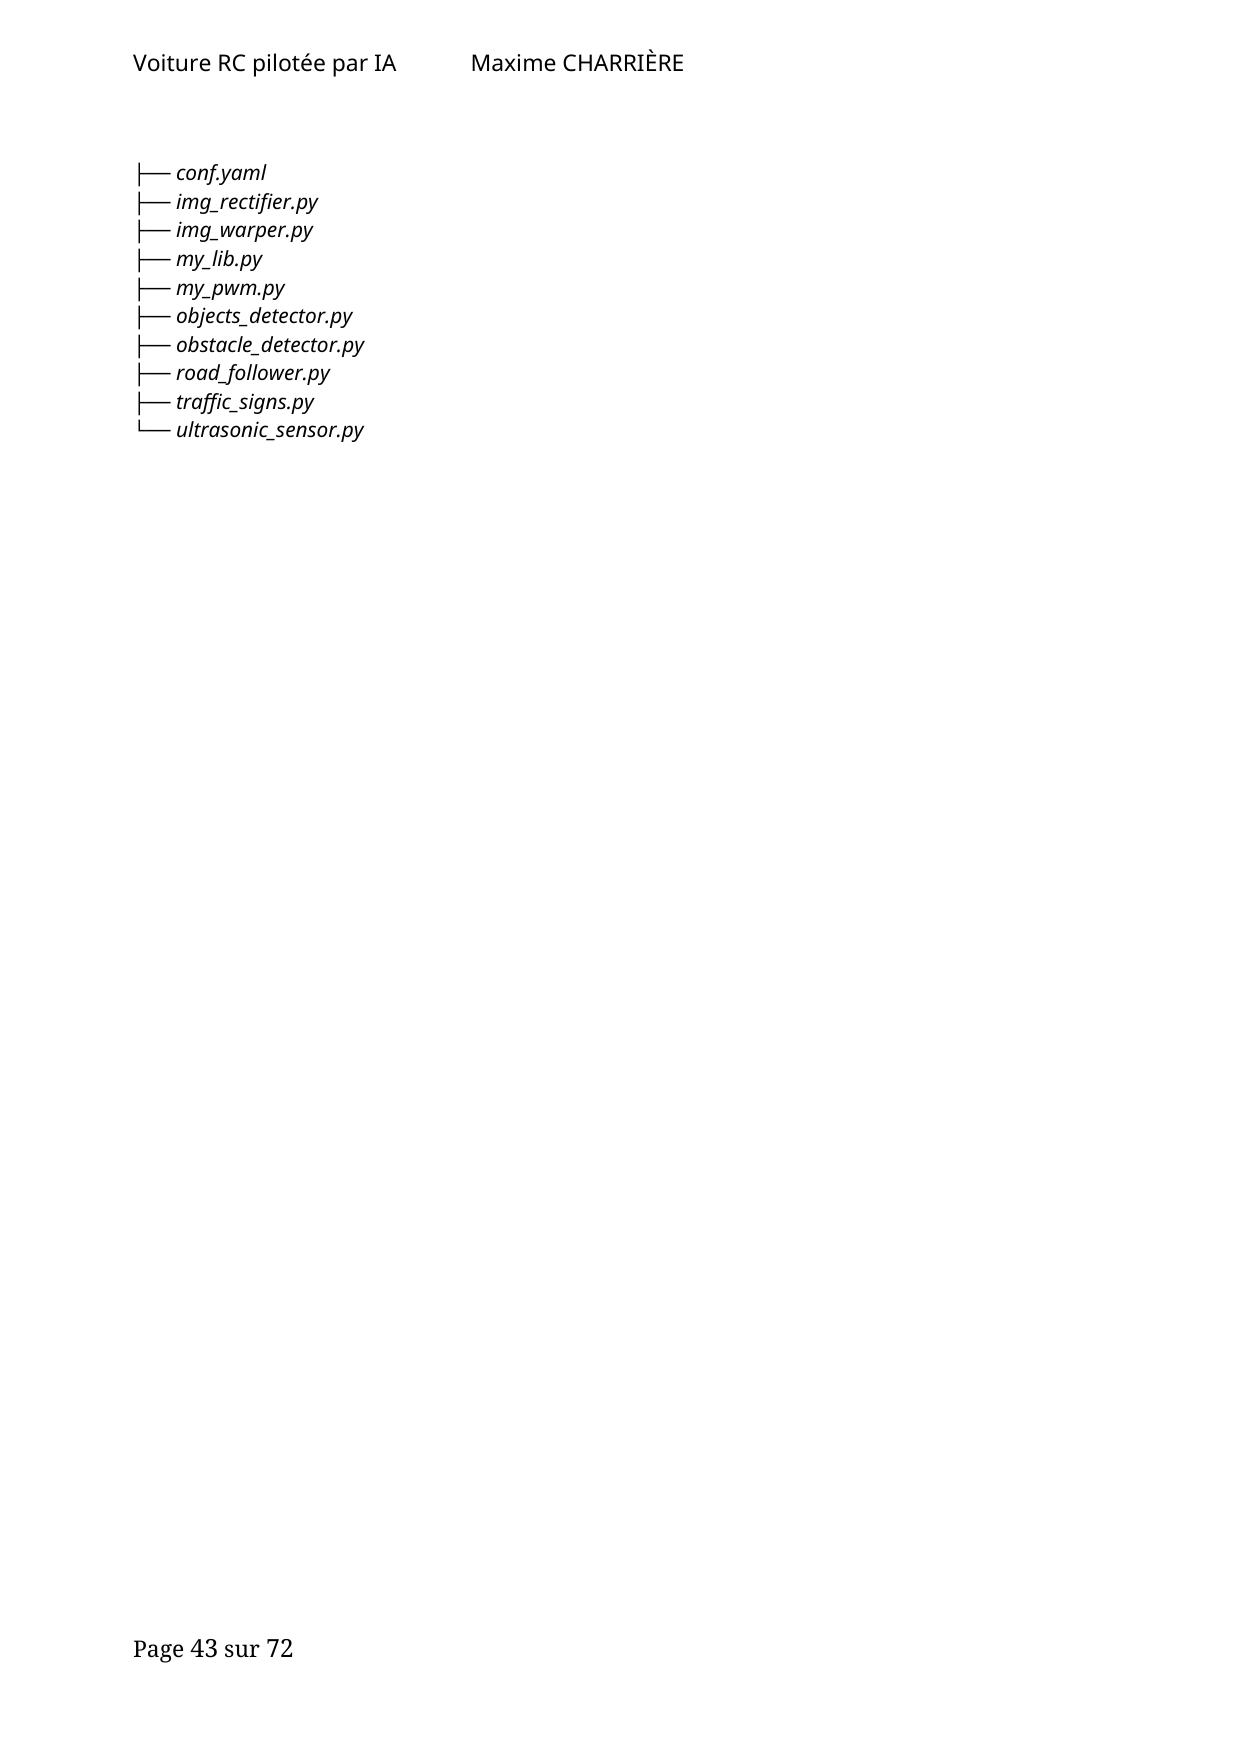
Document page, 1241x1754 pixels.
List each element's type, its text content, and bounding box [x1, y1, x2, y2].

text └── ultrasonic_sensor.py [133, 415, 1102, 444]
text ├── obstacle_detector.py [133, 330, 1102, 358]
text ├── my_lib.py [133, 244, 1102, 273]
text ├── my_pwm.py [133, 273, 1102, 301]
text ├── img_warper.py [133, 216, 1102, 244]
text ├── conf.yaml [133, 158, 1102, 187]
text ├── img_rectifier.py [133, 187, 1102, 216]
text ├── road_follower.py [133, 358, 1102, 387]
text ├── traffic_signs.py [133, 387, 1102, 415]
text ├── objects_detector.py [133, 301, 1102, 330]
